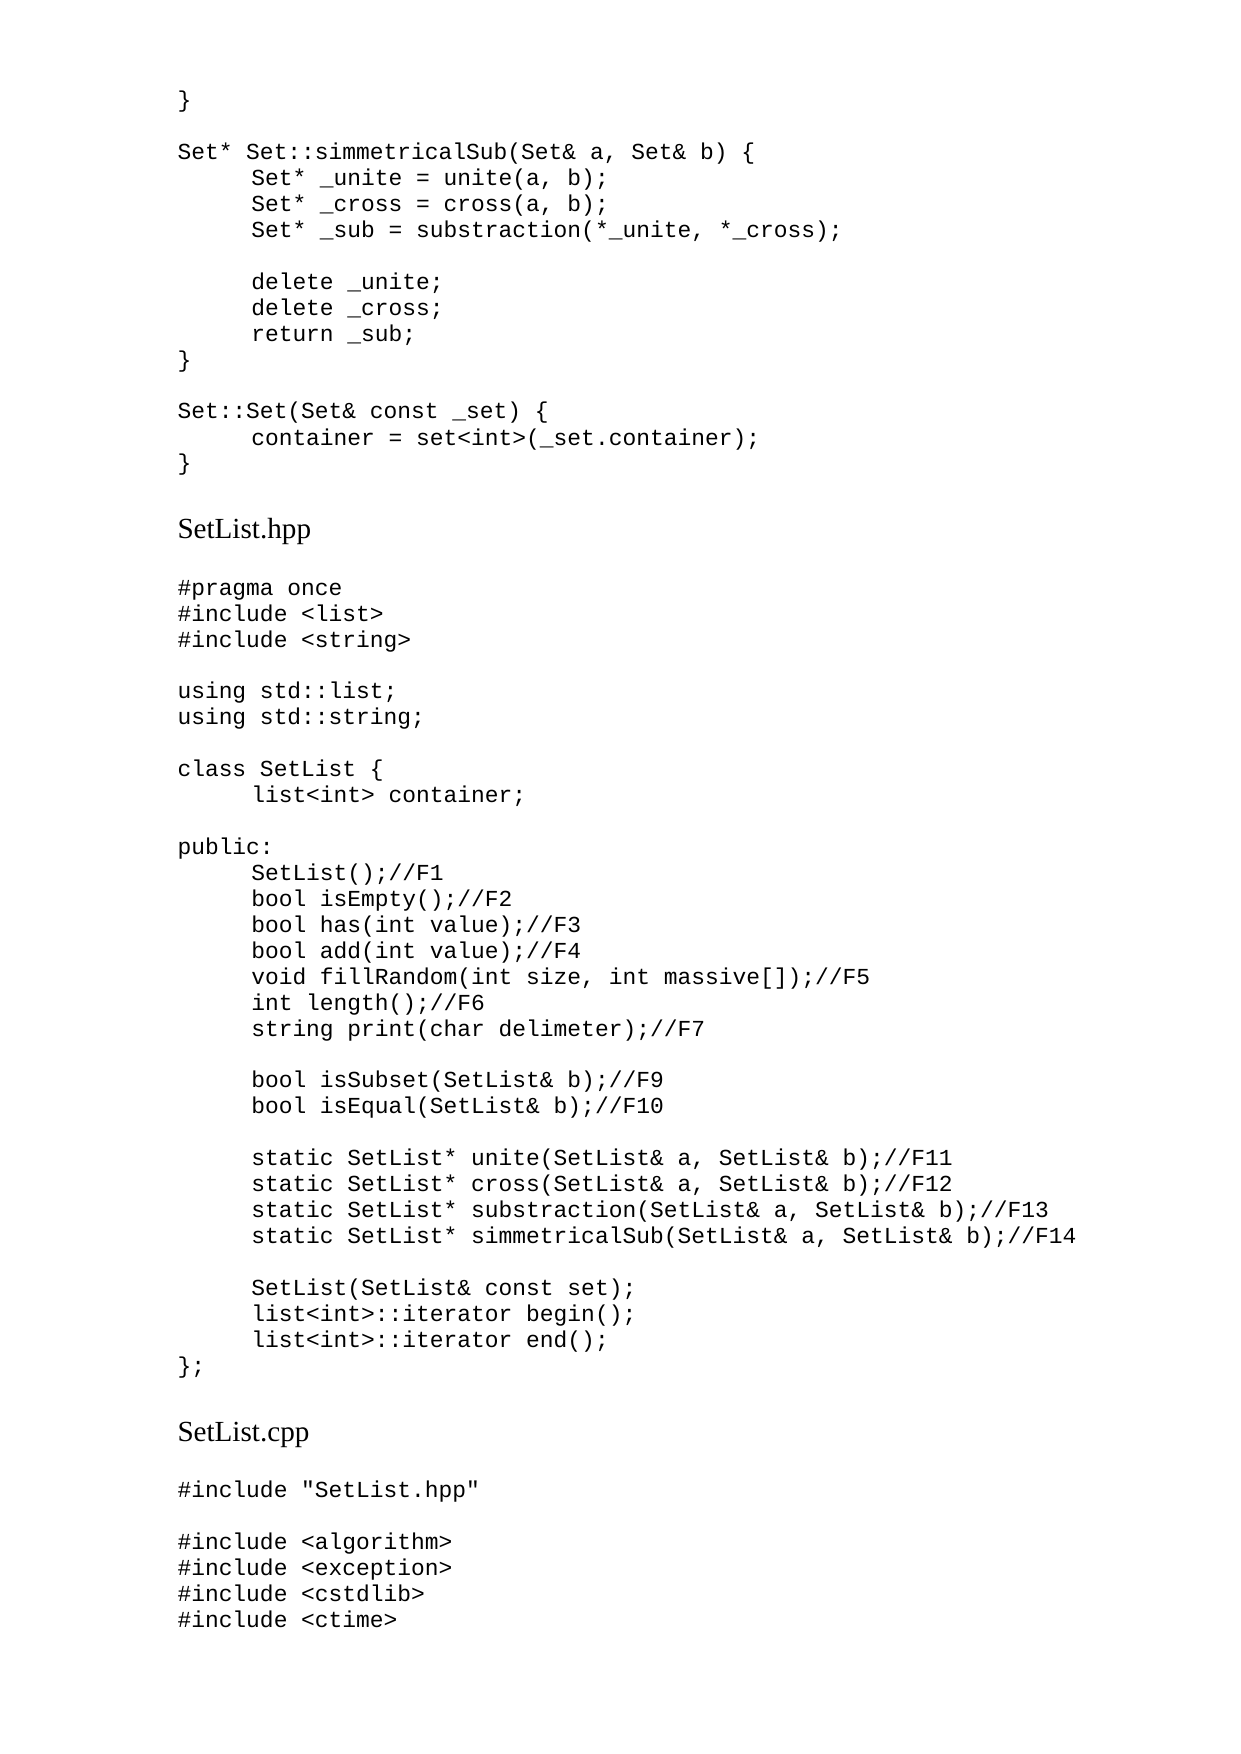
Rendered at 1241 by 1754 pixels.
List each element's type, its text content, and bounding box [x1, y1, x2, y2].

text } [177, 89, 1152, 114]
text delete _cross; [177, 296, 1152, 322]
text #include <list> [177, 602, 1152, 628]
text Set* _unite = unite(a, b); [177, 166, 1152, 192]
text container = set<int>(_set.container); [177, 426, 1152, 452]
text } [177, 348, 1152, 374]
text bool isEmpty();//F2 [177, 887, 1152, 913]
text bool isSubset(SetList& b);//F9 [177, 1069, 1152, 1095]
text bool has(int value);//F3 [177, 913, 1152, 939]
text }; [177, 1354, 1152, 1380]
text using std::list; [177, 680, 1152, 706]
text list<int> container; [177, 783, 1152, 809]
text #include <string> [177, 628, 1152, 654]
text delete _unite; [177, 270, 1152, 296]
text return _sub; [177, 322, 1152, 348]
text Set* _sub = substraction(*_unite, *_cross); [177, 218, 1152, 244]
text #include "SetList.hpp" [177, 1478, 1152, 1504]
text #pragma once [177, 576, 1152, 602]
text bool add(int value);//F4 [177, 939, 1152, 965]
text string print(char delimeter);//F7 [177, 1017, 1152, 1043]
text #include <algorithm> [177, 1530, 1152, 1556]
text using std::string; [177, 706, 1152, 732]
text #include <exception> [177, 1556, 1152, 1582]
text } [177, 452, 1152, 478]
text Set::Set(Set& const _set) { [177, 400, 1152, 426]
text #include <cstdlib> [177, 1582, 1152, 1608]
text static SetList* cross(SetList& a, SetList& b);//F12 [177, 1173, 1152, 1198]
text SetList();//F1 [177, 861, 1152, 887]
text static SetList* unite(SetList& a, SetList& b);//F11 [177, 1147, 1152, 1173]
text list<int>::iterator end(); [177, 1328, 1152, 1354]
text SetList(SetList& const set); [177, 1276, 1152, 1302]
text class SetList { [177, 758, 1152, 783]
text SetList.hpp [177, 511, 1152, 545]
text void fillRandom(int size, int massive[]);//F5 [177, 965, 1152, 991]
text #include <ctime> [177, 1608, 1152, 1634]
text int length();//F6 [177, 991, 1152, 1017]
text static SetList* substraction(SetList& a, SetList& b);//F13 [177, 1198, 1152, 1224]
text list<int>::iterator begin(); [177, 1302, 1152, 1328]
text SetList.cpp [177, 1414, 1152, 1447]
text bool isEqual(SetList& b);//F10 [177, 1095, 1152, 1121]
text public: [177, 835, 1152, 861]
text Set* Set::simmetricalSub(Set& a, Set& b) { [177, 141, 1152, 166]
text Set* _cross = cross(a, b); [177, 192, 1152, 218]
text static SetList* simmetricalSub(SetList& a, SetList& b);//F14 [177, 1224, 1152, 1250]
